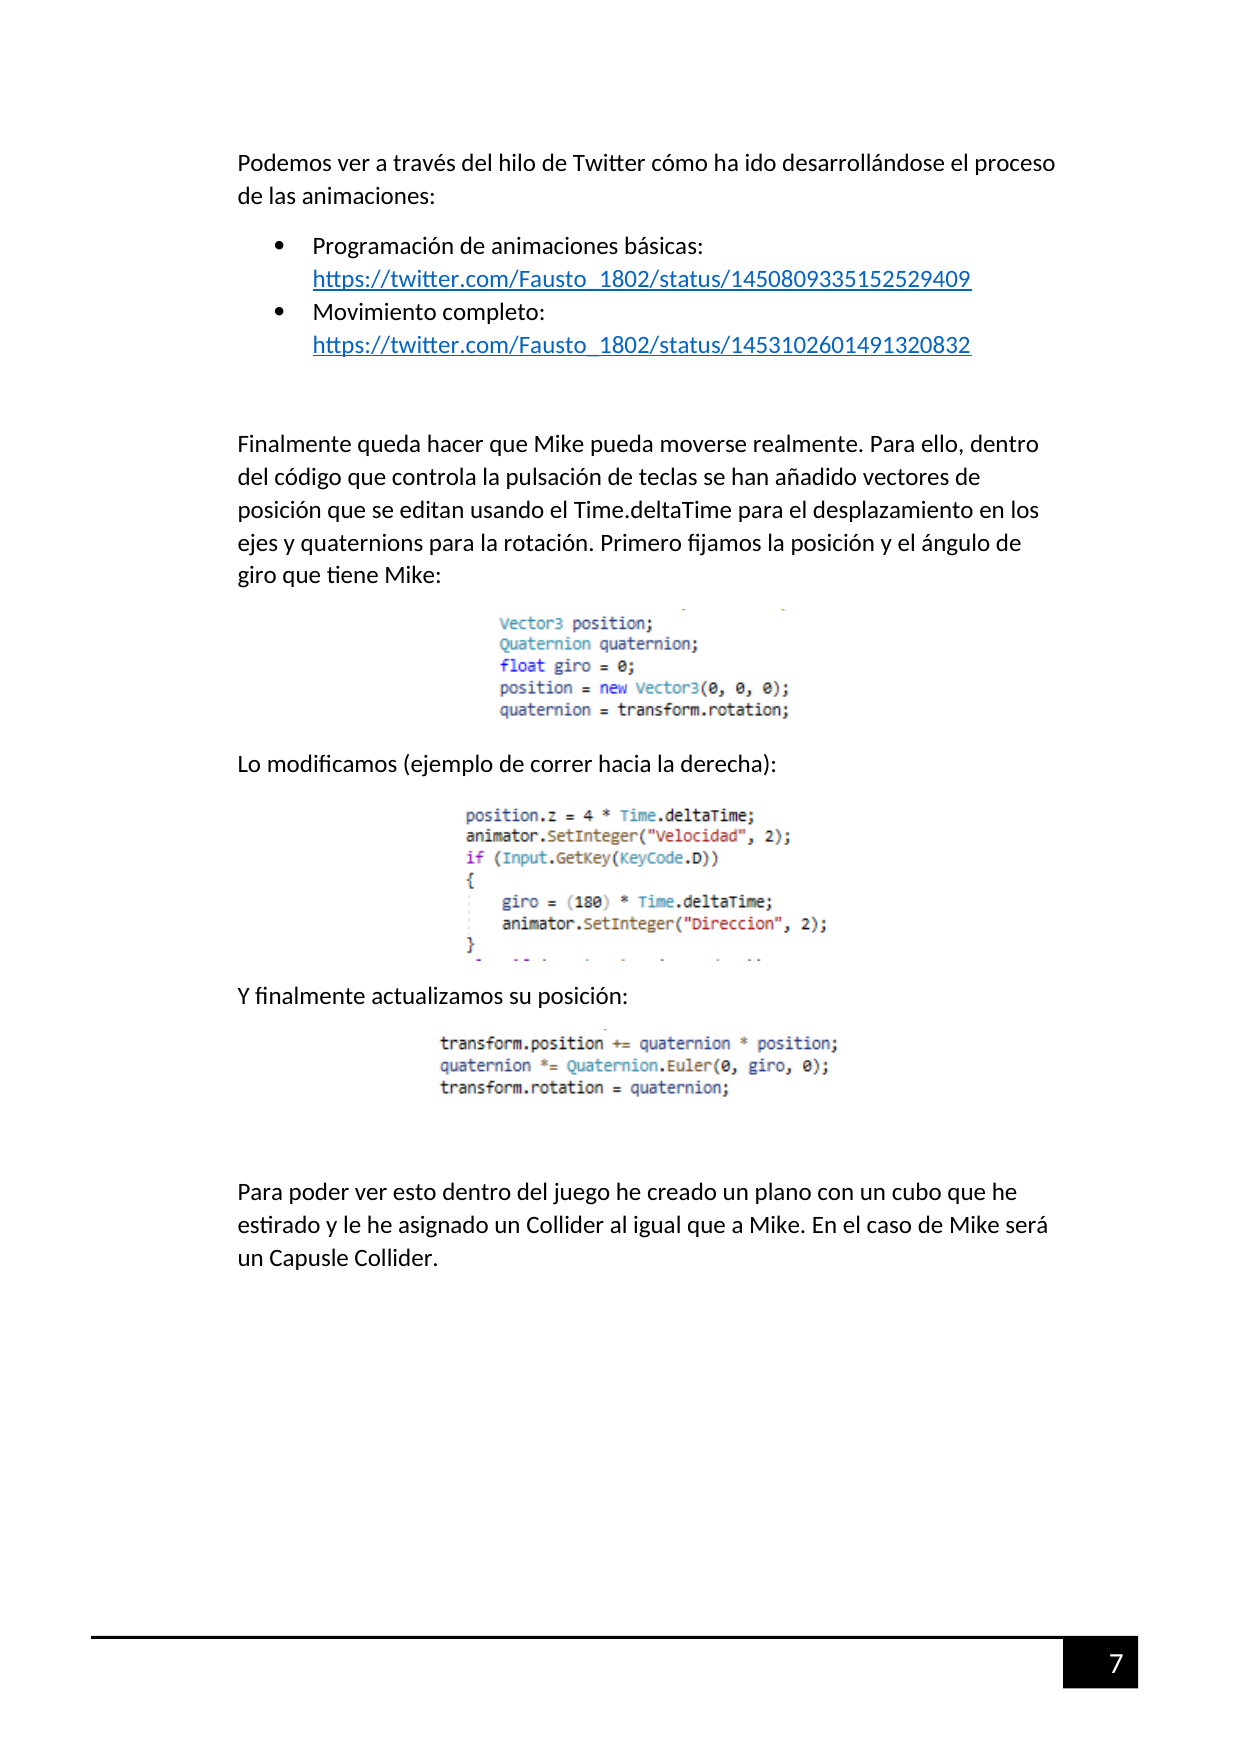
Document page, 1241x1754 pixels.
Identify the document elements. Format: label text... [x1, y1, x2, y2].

text Finalmente queda hacer que Mike pueda moverse realmente. Para ello, dentro del código que controla la pulsación de teclas se han añadido vectores de posición que se editan usando el Time.deltaTime para el desplazamiento en los ejes y quaternions para la rotación. Primero fijamos la posición y el ángulo de giro que tiene Mike: [237, 428, 1063, 590]
list Movimiento completo: https://twitter.com/Fausto_1802/status/1453102601491320832 [275, 296, 1063, 359]
text Para poder ver esto dentro del juego he creado un plano con un cubo que he estirado y le he asignado un Collider al igual que a Mike. En el caso de Mike será un Capusle Collider. [237, 1176, 1063, 1272]
text Y finalmente actualizamos su posición: [237, 980, 1063, 1010]
list https://twitter.com/Fausto_1802/status/1450809335152529409 [312, 263, 1063, 293]
picture [426, 1029, 874, 1108]
picture [486, 609, 815, 730]
list Programación de animaciones básicas: [275, 230, 1063, 261]
text Lo modificamos (ejemplo de correr hacia la derecha): [237, 749, 1063, 779]
text Podemos ver a través del hilo de Twitter cómo ha ido desarrollándose el proceso de las animaciones: [237, 148, 1063, 211]
picture [456, 798, 844, 961]
